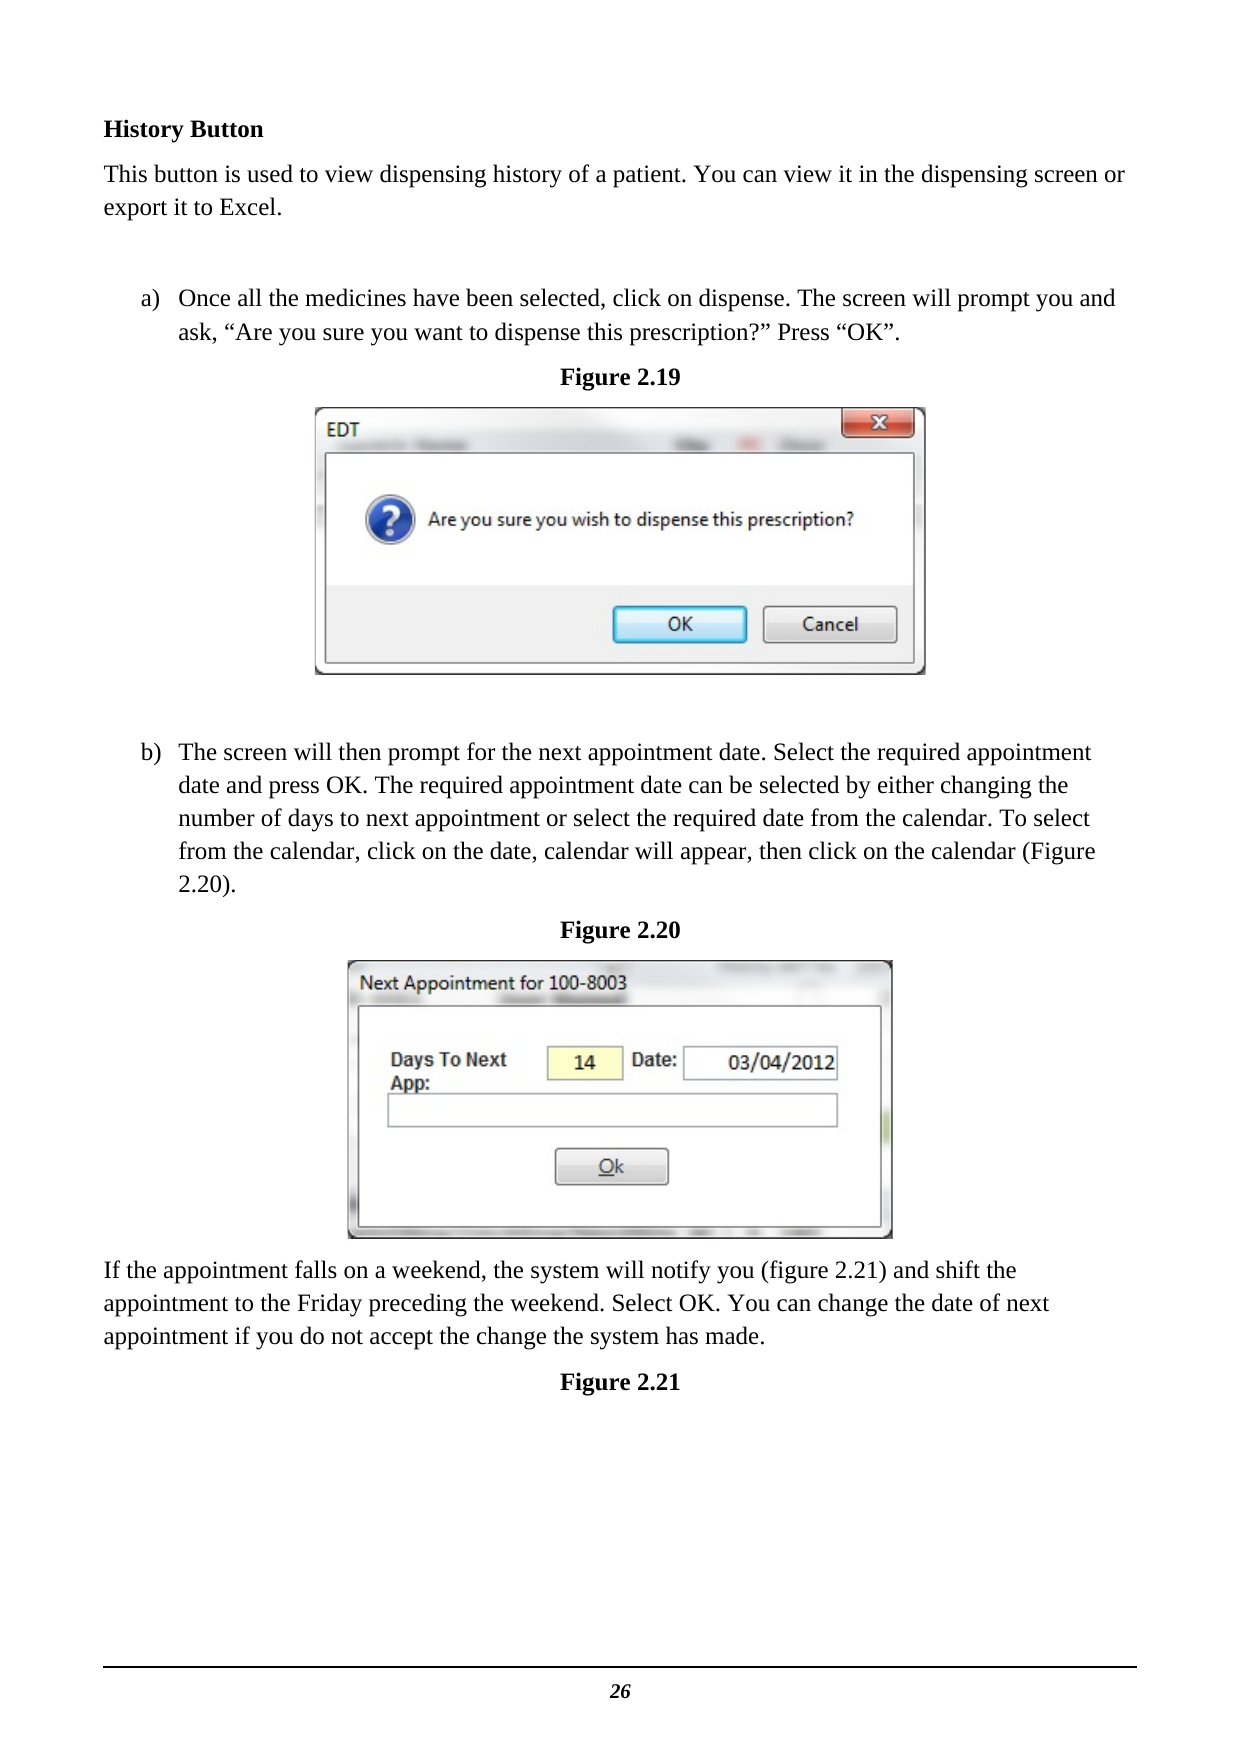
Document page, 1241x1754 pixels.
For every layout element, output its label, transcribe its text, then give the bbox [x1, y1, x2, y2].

picture [314, 407, 926, 675]
text Figure 2.20 [103, 915, 1137, 943]
picture [347, 960, 893, 1239]
list Once all the medicines have been selected, click on dispense. The screen will prompt you and ask, “Are you sure you want to dispense this prescription?” Press “OK”. [141, 283, 1137, 345]
text Figure 2.19 [103, 362, 1137, 391]
text This button is used to view dispensing history of a patient. You can view it in the dispensing screen or export it to Excel. [103, 159, 1137, 221]
text If the appointment falls on a weekend, the system will notify you (figure 2.21) and shift the appointment to the Friday preceding the weekend. Select OK. You can change the date of next appointment if you do not accept the change the system has made. [103, 1255, 1137, 1350]
text Figure 2.21 [103, 1367, 1137, 1395]
text History Button [103, 114, 1137, 143]
list The screen will then prompt for the next appointment date. Select the required appointment date and press OK. The required appointment date can be selected by either changing the number of days to next appointment or select the required date from the calendar. To select from the calendar, click on the date, calendar will appear, then click on the calendar (Figure 2.20). [141, 737, 1137, 898]
